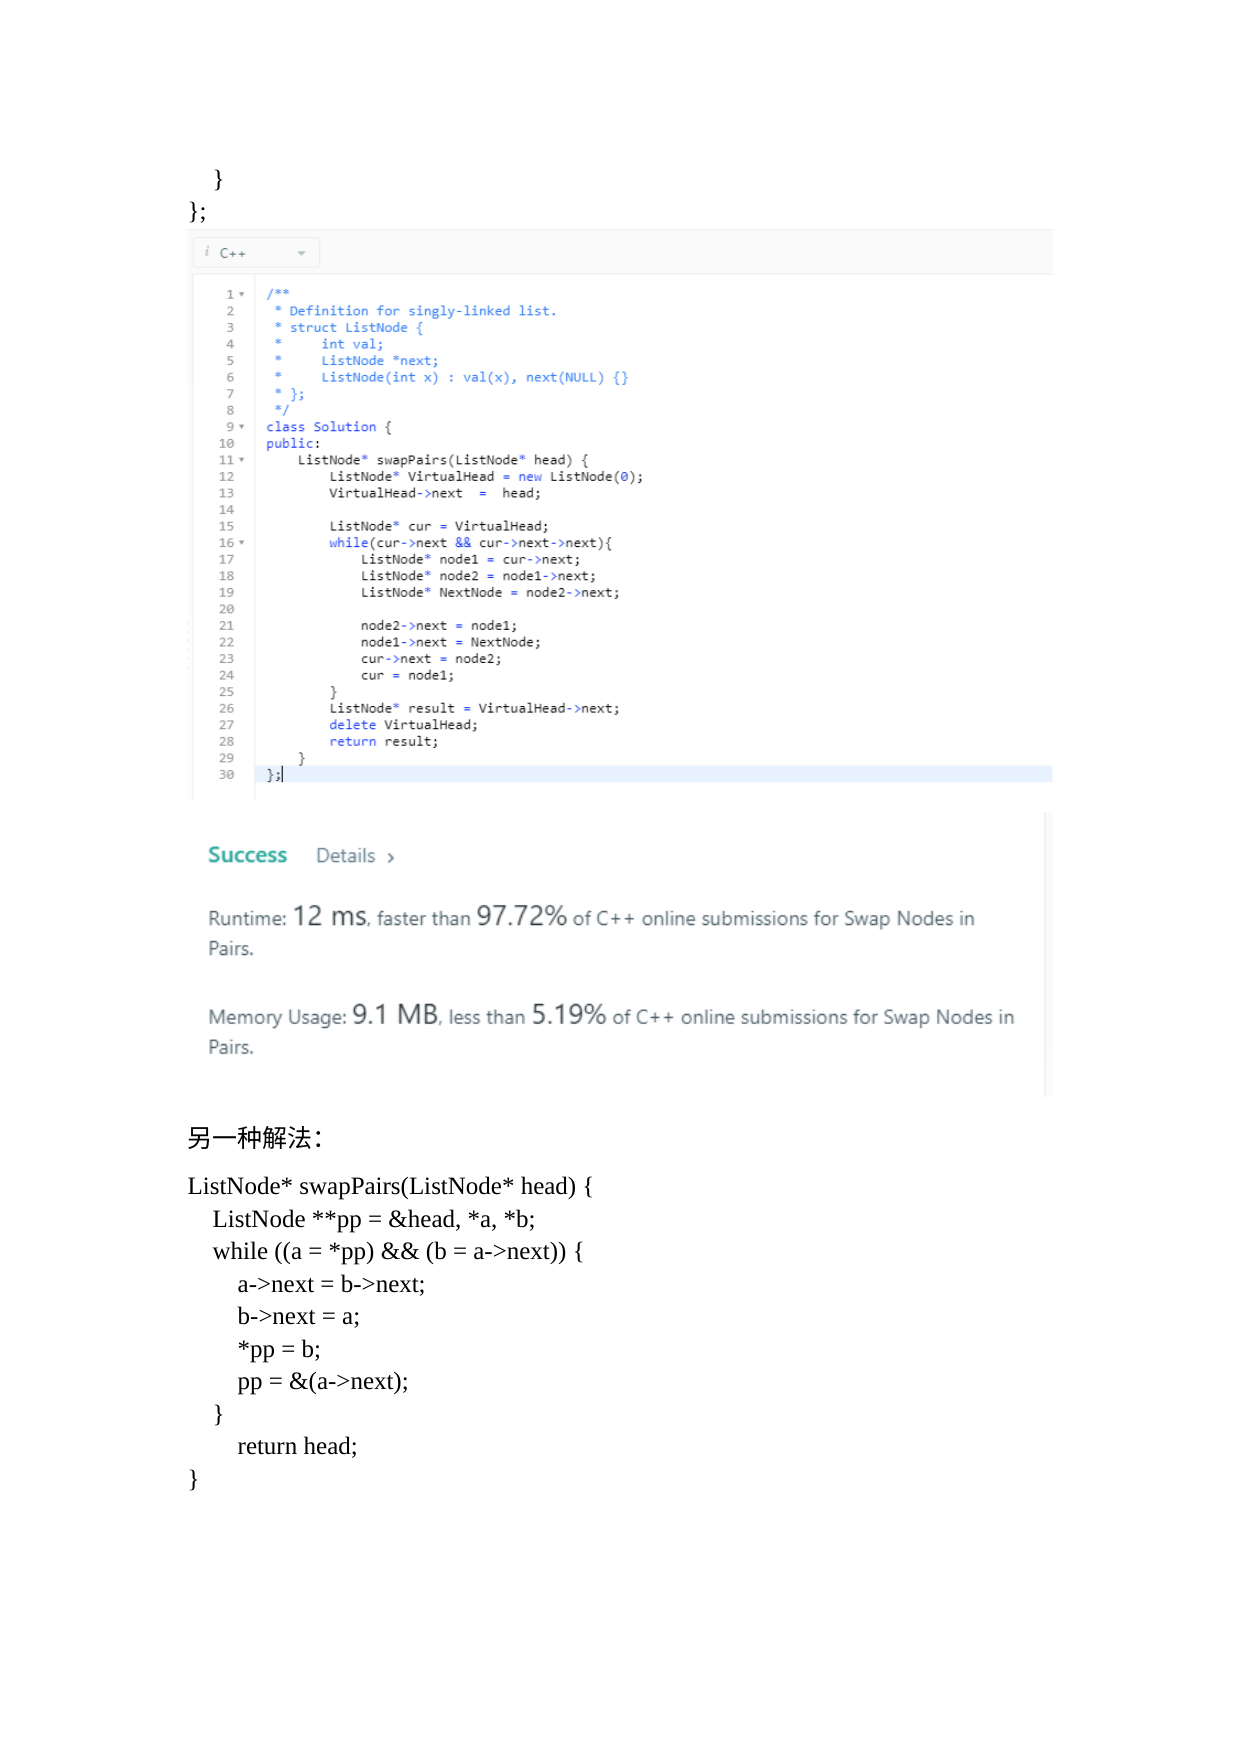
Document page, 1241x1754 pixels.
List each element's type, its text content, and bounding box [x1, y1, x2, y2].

text while ((a = *pp) && (b = a->next)) { [187, 1234, 1053, 1267]
text }; [187, 194, 1053, 227]
text ListNode* swapPairs(ListNode* head) { [187, 1169, 1053, 1202]
text } [187, 162, 1053, 194]
text ListNode **pp = &head, *a, *b; [187, 1202, 1053, 1234]
text pp = &(a->next); [187, 1364, 1053, 1397]
text a->next = b->next; [187, 1267, 1053, 1299]
text return head; [187, 1429, 1053, 1462]
text 另一种解法： [187, 1104, 1053, 1169]
picture [187, 227, 1053, 801]
text } [187, 1397, 1053, 1429]
text *pp = b; [187, 1332, 1053, 1364]
picture [187, 812, 1053, 1097]
text b->next = a; [187, 1299, 1053, 1332]
text } [187, 1462, 1053, 1494]
